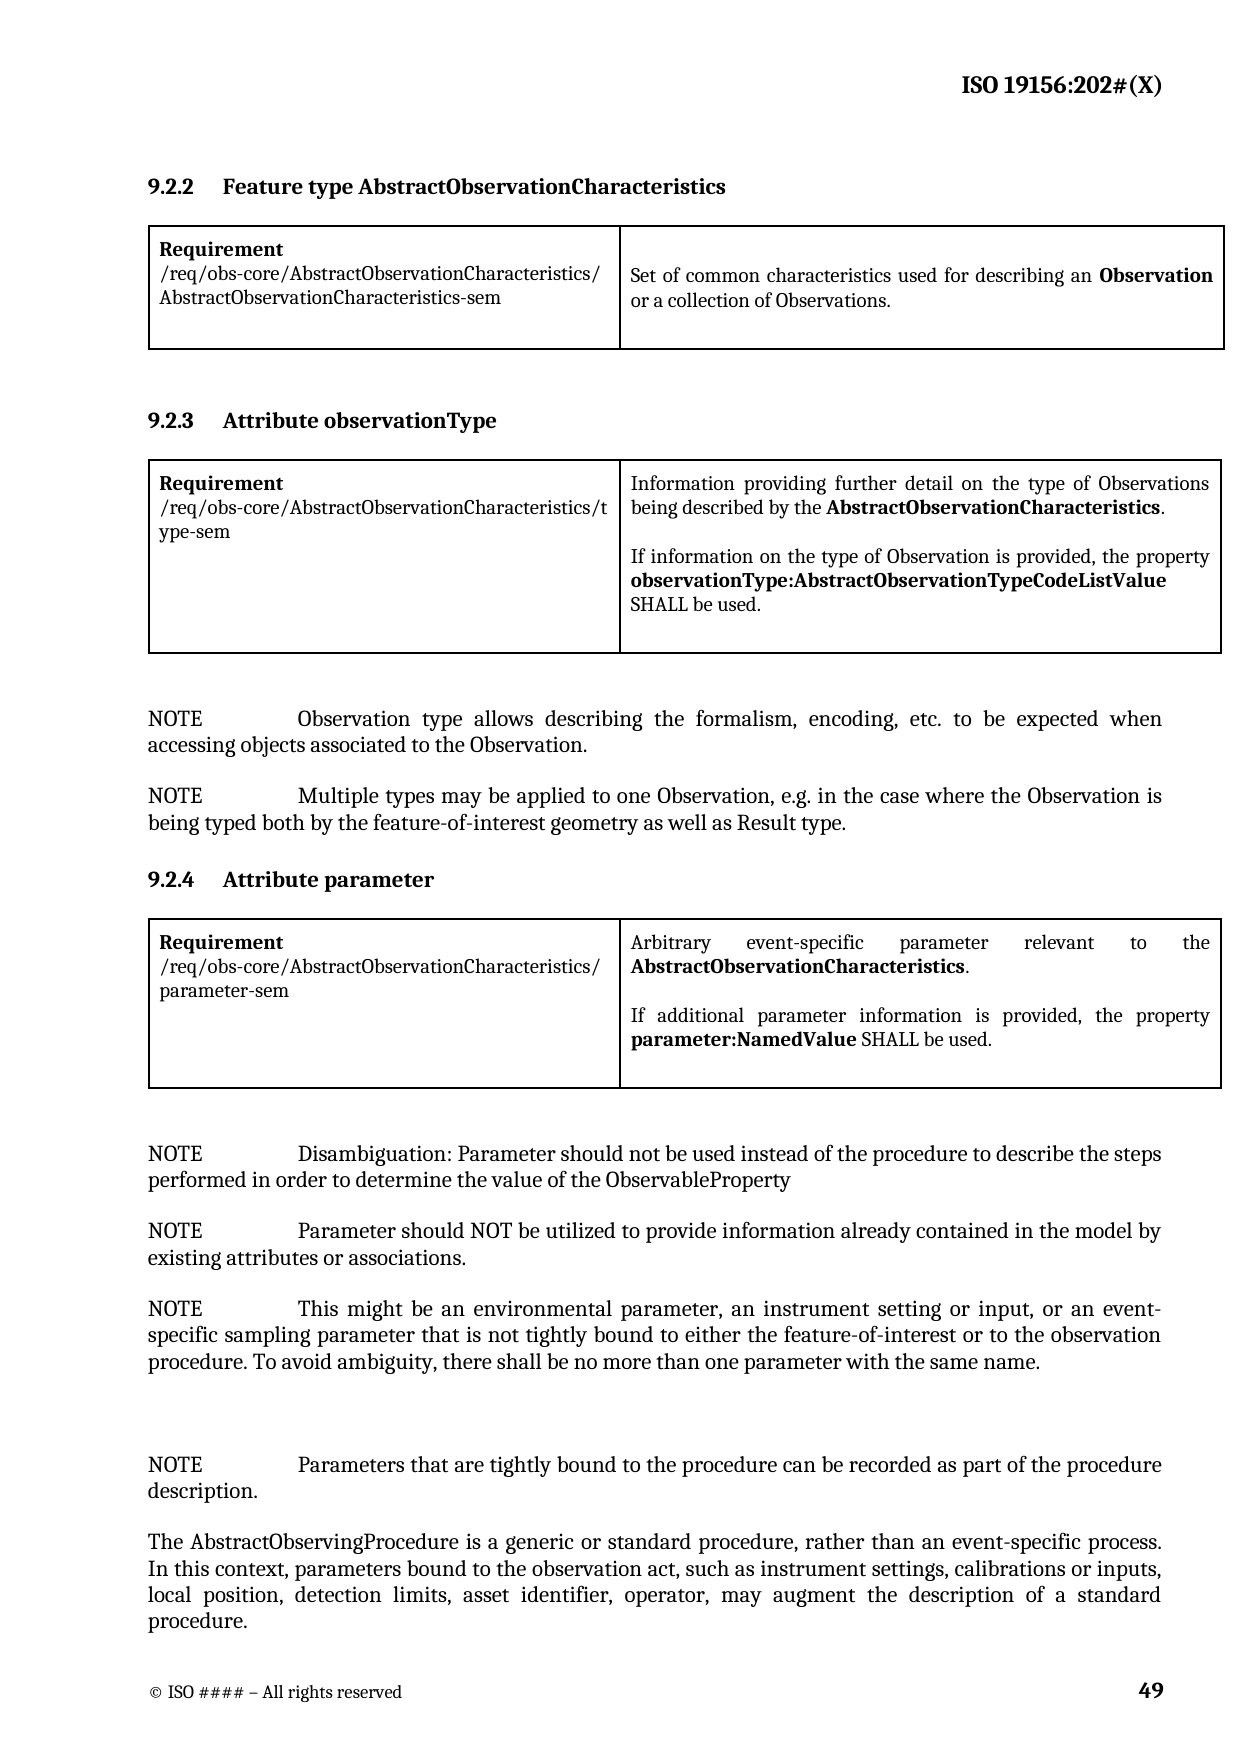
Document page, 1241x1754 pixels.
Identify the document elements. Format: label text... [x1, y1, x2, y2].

table_header Requirement /req/obs-core/AbstractObservationCharacteristics/parameter-sem [150, 920, 619, 1087]
text NOTE This might be an environmental parameter, an instrument setting or input, or an event-specific sampling parameter that is not tightly bound to either the feature-of-interest or to the observation procedure. To avoid ambiguity, there shall be no more than one parameter with the same name. [148, 1296, 1163, 1375]
subtitle Attribute parameter [148, 867, 1163, 893]
text NOTE Parameter should NOT be utilized to provide information already contained in the model by existing attributes or associations. [148, 1218, 1163, 1271]
table_header Information providing further detail on the type of Observations being described by the AbstractObservationCharacteristics. If information on the type of Observation is provided, the property observationType:AbstractObservationTypeCodeListValue SHALL be used. [621, 461, 1220, 652]
text NOTE Observation type allows describing the formalism, encoding, etc. to be expected when accessing objects associated to the Observation. [148, 705, 1163, 758]
table_header Requirement /req/obs-core/AbstractObservationCharacteristics/type-sem [150, 461, 619, 652]
text NOTE Parameters that are tightly bound to the procedure can be recorded as part of the procedure description. [148, 1451, 1163, 1504]
text The AbstractObservingProcedure is a generic or standard procedure, rather than an event-specific process. In this context, parameters bound to the observation act, such as instrument settings, calibrations or inputs, local position, detection limits, asset identifier, operator, may augment the description of a standard procedure. [148, 1529, 1163, 1634]
subtitle Attribute observationType [148, 408, 1163, 434]
table_header Set of common characteristics used for describing an Observation or a collection of Observations. [621, 227, 1223, 348]
subtitle Feature type AbstractObservationCharacteristics [148, 174, 1163, 200]
table_header Arbitrary event-specific parameter relevant to the AbstractObservationCharacteristics. If additional parameter information is provided, the property parameter:NamedValue SHALL be used. [621, 920, 1220, 1087]
table_header Requirement /req/obs-core/AbstractObservationCharacteristics/AbstractObservationCharacteristics-sem [150, 227, 619, 348]
text NOTE Disambiguation: Parameter should not be used instead of the procedure to describe the steps performed in order to determine the value of the ObservableProperty [148, 1141, 1163, 1193]
text NOTE Multiple types may be applied to one Observation, e.g. in the case where the Observation is being typed both by the feature-of-interest geometry as well as Result type. [148, 783, 1163, 836]
